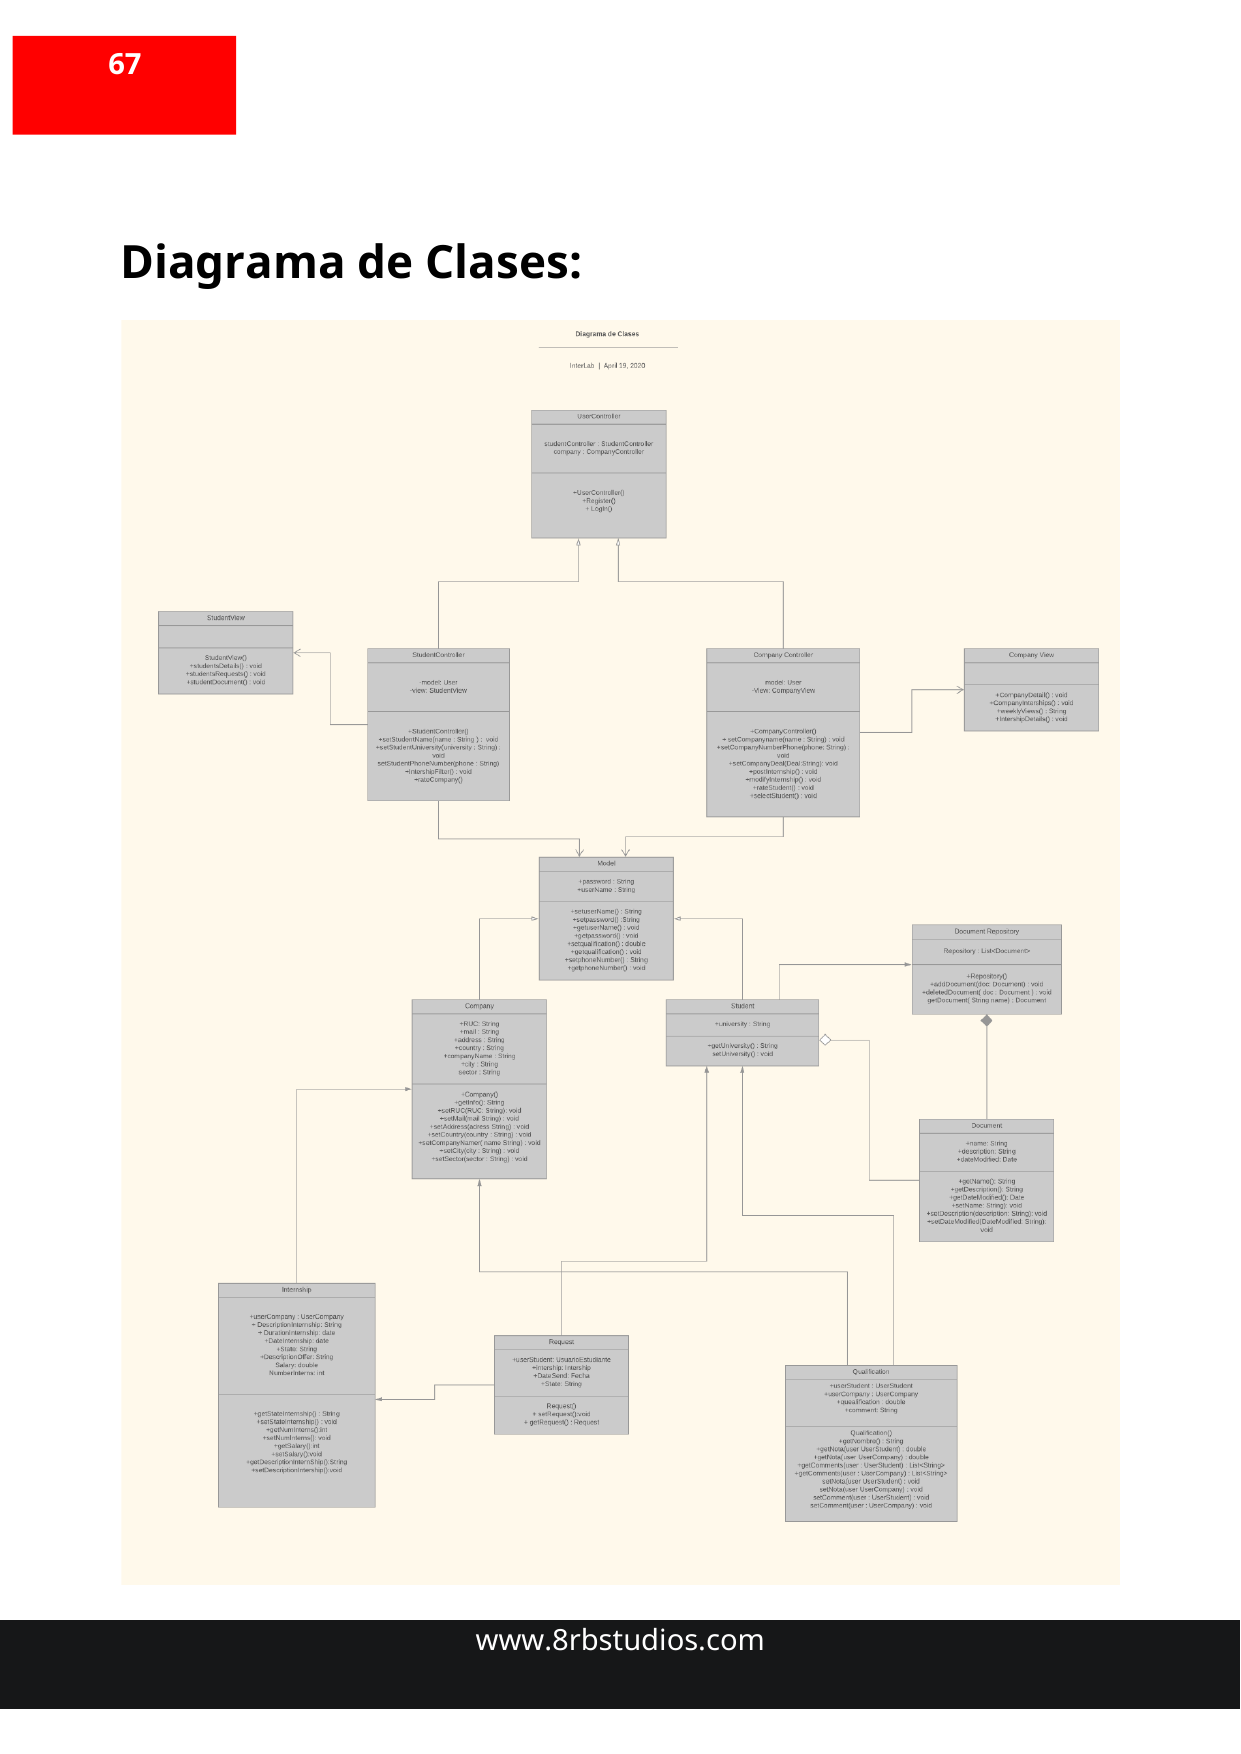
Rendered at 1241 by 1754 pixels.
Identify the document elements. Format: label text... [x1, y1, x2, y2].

subtitle Diagrama de Clases: [120, 229, 1120, 292]
picture [121, 320, 1120, 1585]
